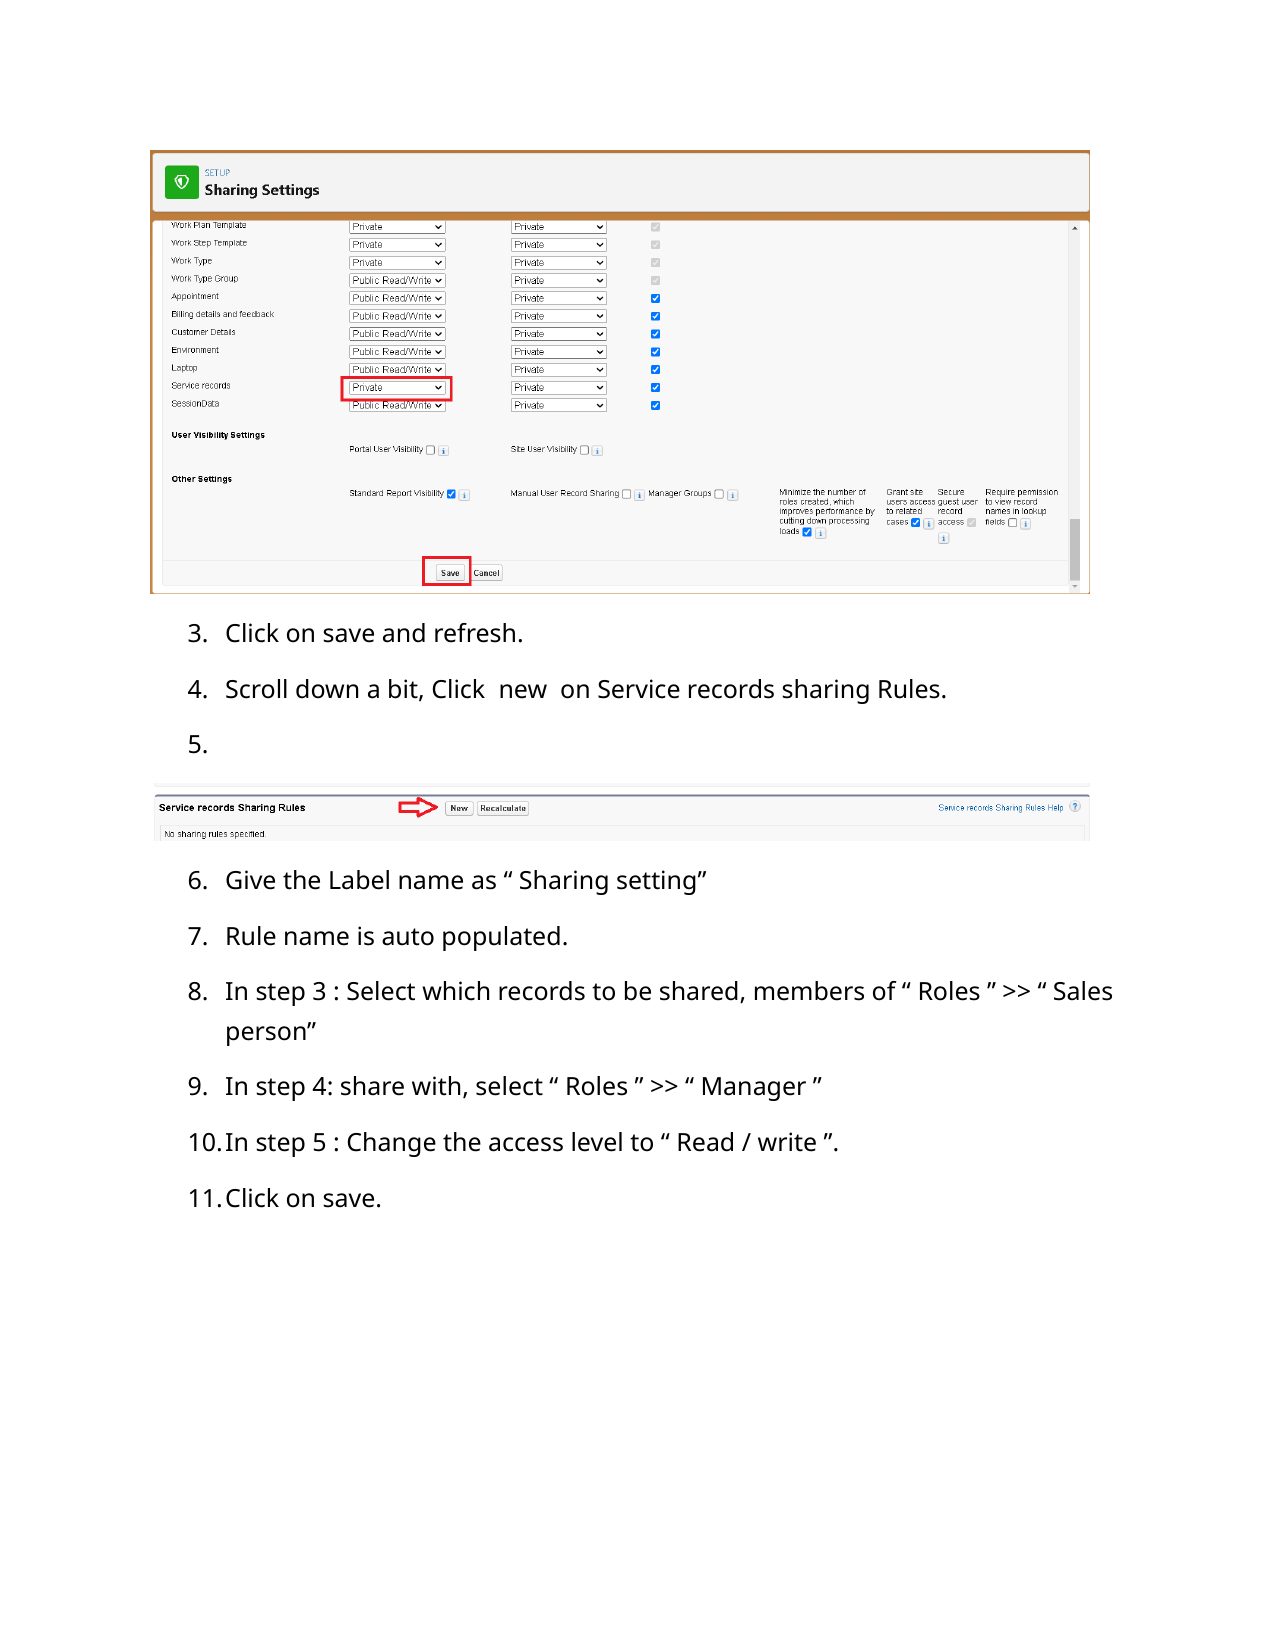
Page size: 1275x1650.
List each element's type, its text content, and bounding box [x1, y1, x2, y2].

list In step 3 : Select which records to be shared, members of “ Roles ” >> “ Sales person” [187, 974, 1125, 1047]
list In step 4: share with, select “ Roles ” >> “ Manager ” [187, 1069, 1125, 1103]
list In step 5 : Change the access level to “ Read / write ”. [187, 1125, 1125, 1159]
list Rule name is auto populated. [187, 918, 1125, 952]
list Click on save and refresh. [187, 616, 1125, 649]
list Scroll down a bit, Click new on Service records sharing Rules. [187, 671, 1125, 705]
list Click on save. [187, 1181, 1125, 1215]
picture [150, 783, 1090, 841]
picture [150, 150, 1090, 594]
list Give the Label name as “ Sharing setting” [187, 862, 1125, 896]
